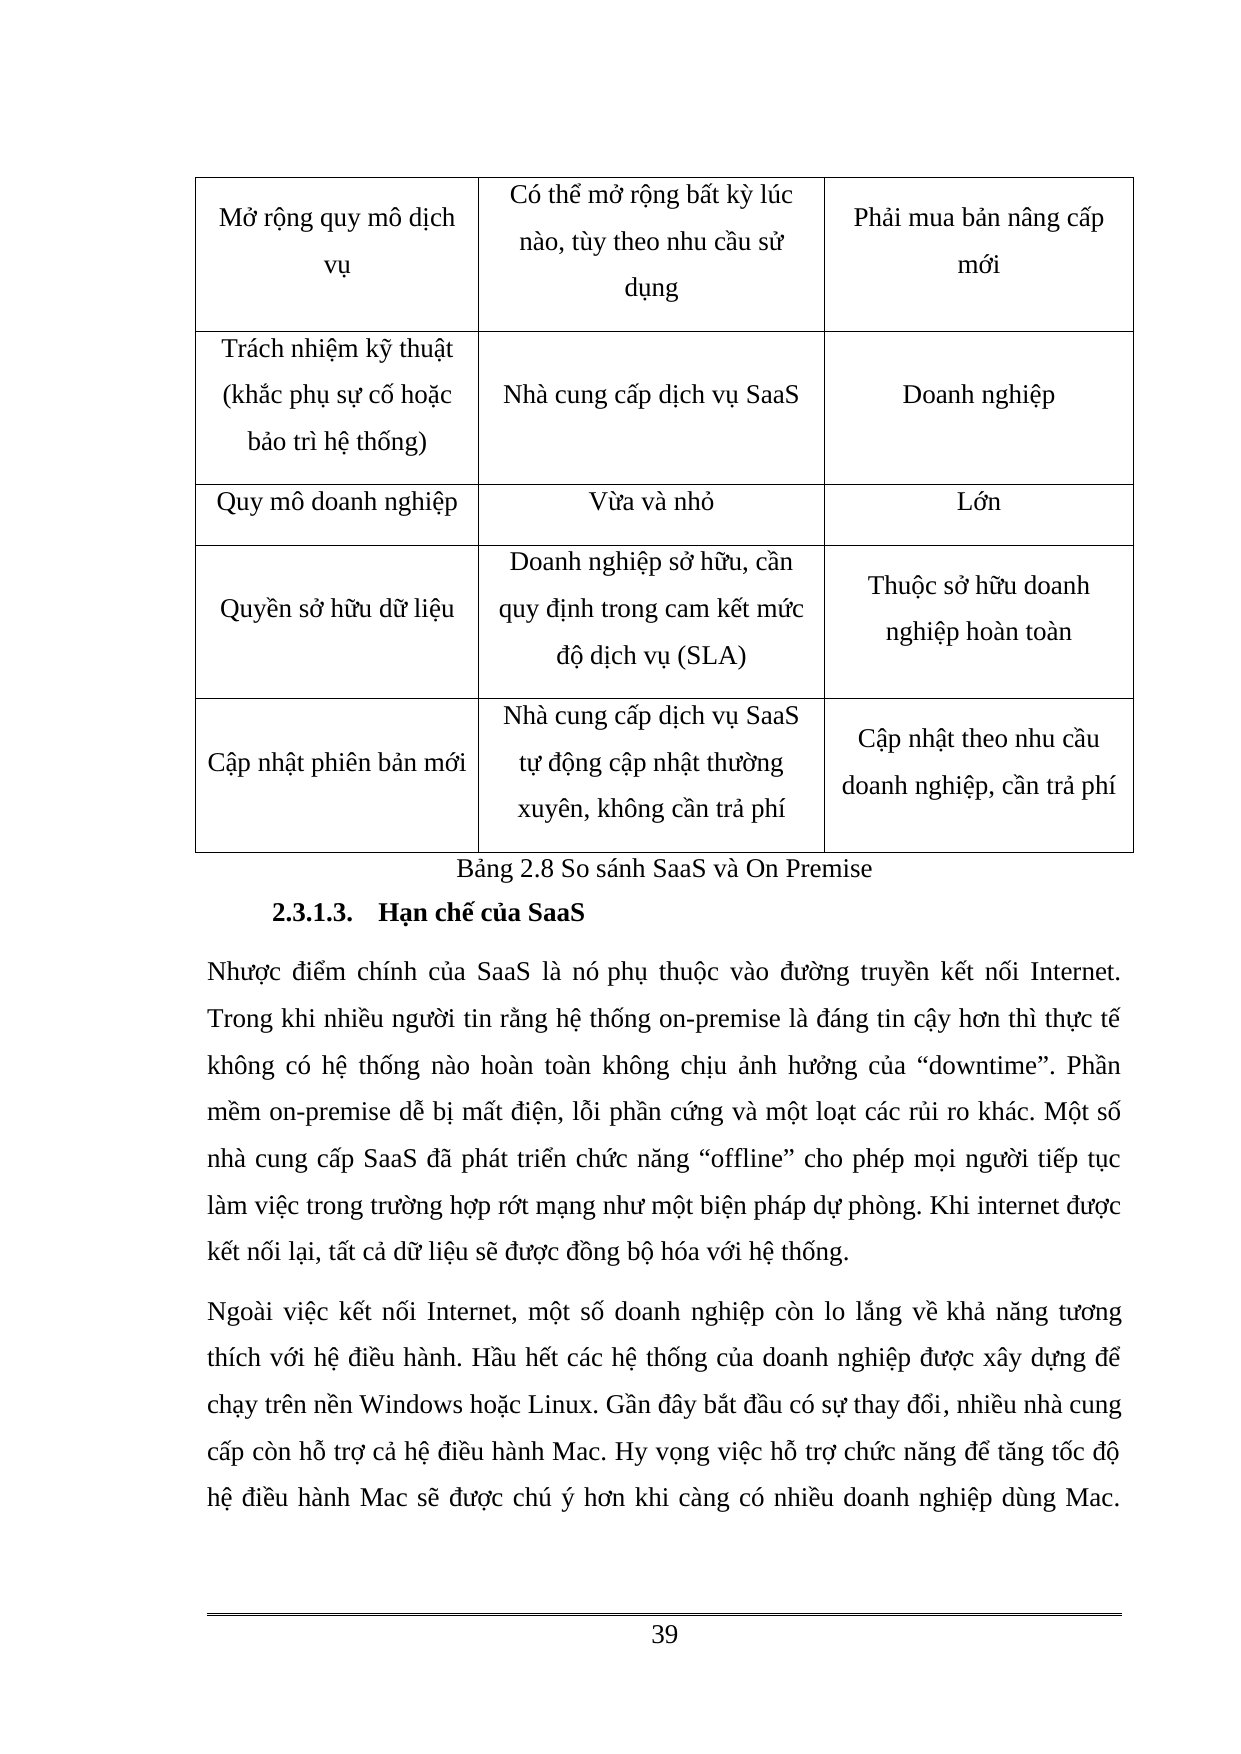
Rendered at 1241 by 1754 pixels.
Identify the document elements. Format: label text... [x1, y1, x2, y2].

table_cell Nhà cung cấp dịch vụ SaaS tự động cập nhật thường xuyên, không cần trả phí [479, 699, 824, 852]
table_cell Có thể mở rộng bất kỳ lúc nào, tùy theo nhu cầu sử dụng [479, 178, 824, 331]
subtitle Hạn chế của SaaS [272, 896, 1122, 927]
table_cell Trách nhiệm kỹ thuật (khắc phụ sự cố hoặc bảo trì hệ thống) [196, 332, 478, 484]
table_cell Thuộc sở hữu doanh nghiệp hoàn toàn [825, 546, 1133, 698]
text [207, 1294, 1122, 1512]
table_cell Doanh nghiệp sở hữu, cần quy định trong cam kết mức độ dịch vụ (SLA) [479, 546, 824, 698]
table_cell Vừa và nhỏ [479, 485, 824, 544]
table_cell Cập nhật theo nhu cầu doanh nghiệp, cần trả phí [825, 699, 1133, 852]
text Nhược điểm chính của SaaS là nó phụ thuộc vào đường truyền kết nối Internet. Trong khi nhiều người tin rằng hệ thống on-premise là đáng tin cậy hơn thì thực tế không có hệ thống nào hoàn toàn không chịu ảnh hưởng của “downtime”. Phần mềm on-premise dễ bị mất điện, lỗi phần cứng và một loạt các rủi ro khác. Một số nhà cung cấp SaaS đã phát triển chức năng “offline” cho phép mọi người tiếp tục làm việc trong trường hợp rớt mạng như một biện pháp dự phòng. Khi internet được kết nối lại, tất cả dữ liệu sẽ được đồng bộ hóa với hệ thống. [207, 955, 1122, 1267]
table_cell Phải mua bản nâng cấp mới [825, 178, 1133, 331]
table_cell Quy mô doanh nghiệp [196, 485, 478, 544]
table_cell Cập nhật phiên bản mới [196, 699, 478, 852]
table_cell Mở rộng quy mô dịch vụ [196, 178, 478, 331]
table_cell Nhà cung cấp dịch vụ SaaS [479, 332, 824, 484]
table_cell Quyền sở hữu dữ liệu [196, 546, 478, 698]
table_cell Doanh nghiệp [825, 332, 1133, 484]
table_cell Lớn [825, 485, 1133, 544]
